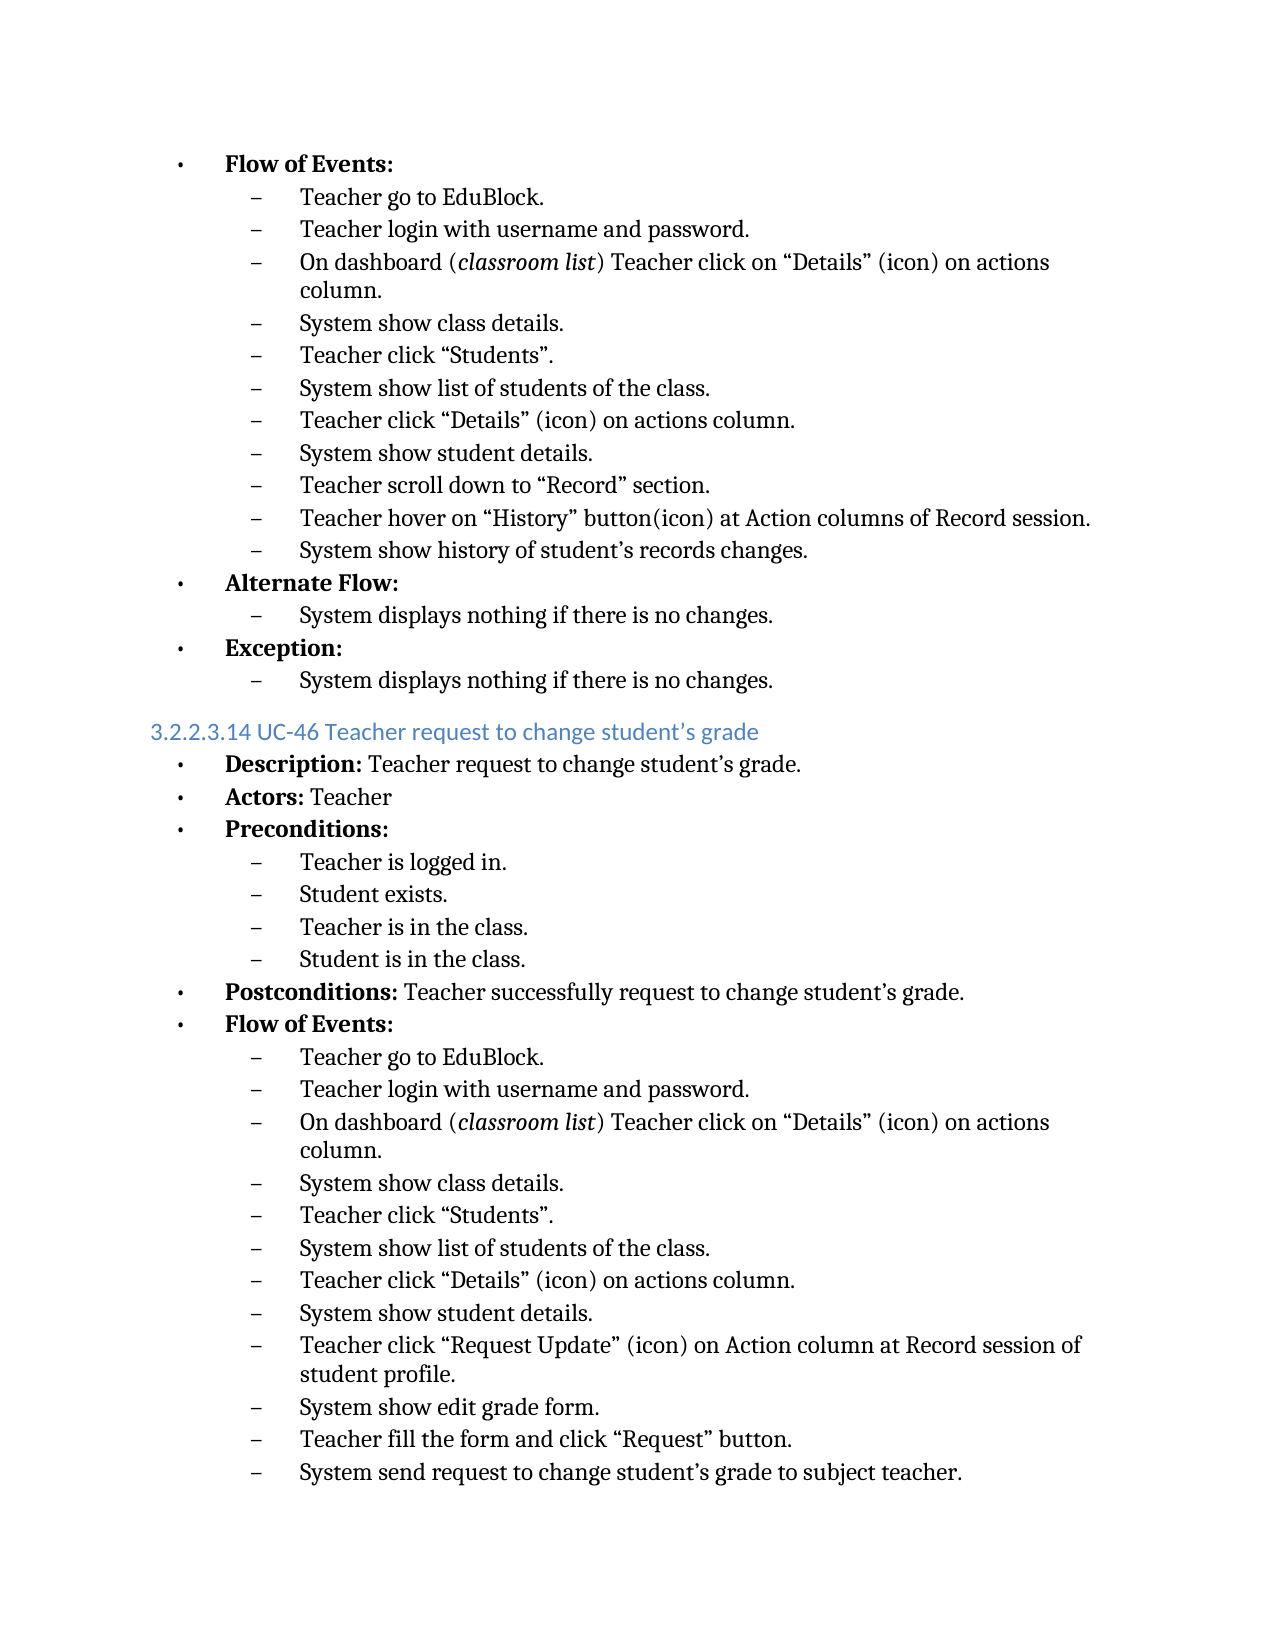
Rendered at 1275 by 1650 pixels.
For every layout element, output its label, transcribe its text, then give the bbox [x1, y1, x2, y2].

list Teacher login with username and password. [250, 215, 1125, 244]
list Flow of Events: [175, 1010, 1125, 1039]
list Teacher click “Request Update” (icon) on Action column at Record session of student profile. [250, 1331, 1125, 1389]
list Preconditions: [175, 815, 1125, 844]
list Teacher fill the form and click “Request” button. [250, 1425, 1125, 1454]
list Teacher go to EduBlock. [250, 182, 1125, 211]
list Postconditions: Teacher successfully request to change student’s grade. [175, 978, 1125, 1006]
list System show history of student’s records changes. [250, 536, 1125, 565]
list Teacher scroll down to “Record” section. [250, 471, 1125, 500]
list System displays nothing if there is no changes. [250, 666, 1125, 695]
list Description: Teacher request to change student’s grade. [175, 750, 1125, 779]
list Student is in the class. [250, 945, 1125, 974]
list Teacher click “Details” (icon) on actions column. [250, 1266, 1125, 1295]
list Exception: [175, 634, 1125, 662]
list System show list of students of the class. [250, 1234, 1125, 1263]
list Teacher click “Students”. [250, 341, 1125, 370]
list System show class details. [250, 1169, 1125, 1198]
list System show edit grade form. [250, 1393, 1125, 1421]
list Teacher login with username and password. [250, 1075, 1125, 1104]
list Teacher go to EduBlock. [250, 1043, 1125, 1071]
subtitle 3.2.2.3.14 UC-46 Teacher request to change student’s grade [150, 716, 1125, 746]
list Actors: Teacher [175, 783, 1125, 811]
list Alternate Flow: [175, 569, 1125, 597]
list Teacher click “Details” (icon) on actions column. [250, 406, 1125, 435]
list On dashboard (classroom list) Teacher click on “Details” (icon) on actions column. [250, 247, 1125, 305]
list Teacher is logged in. [250, 848, 1125, 876]
list System send request to change student’s grade to subject teacher. [250, 1458, 1125, 1486]
list Teacher is in the class. [250, 913, 1125, 941]
list System show student details. [250, 1299, 1125, 1328]
list System show class details. [250, 309, 1125, 337]
list Student exists. [250, 880, 1125, 909]
list System show student details. [250, 439, 1125, 467]
list System show list of students of the class. [250, 374, 1125, 402]
list Teacher click “Students”. [250, 1201, 1125, 1230]
list System displays nothing if there is no changes. [250, 601, 1125, 630]
list Flow of Events: [175, 150, 1125, 179]
list Teacher hover on “History” button(icon) at Action columns of Record session. [250, 504, 1125, 532]
list On dashboard (classroom list) Teacher click on “Details” (icon) on actions column. [250, 1108, 1125, 1165]
